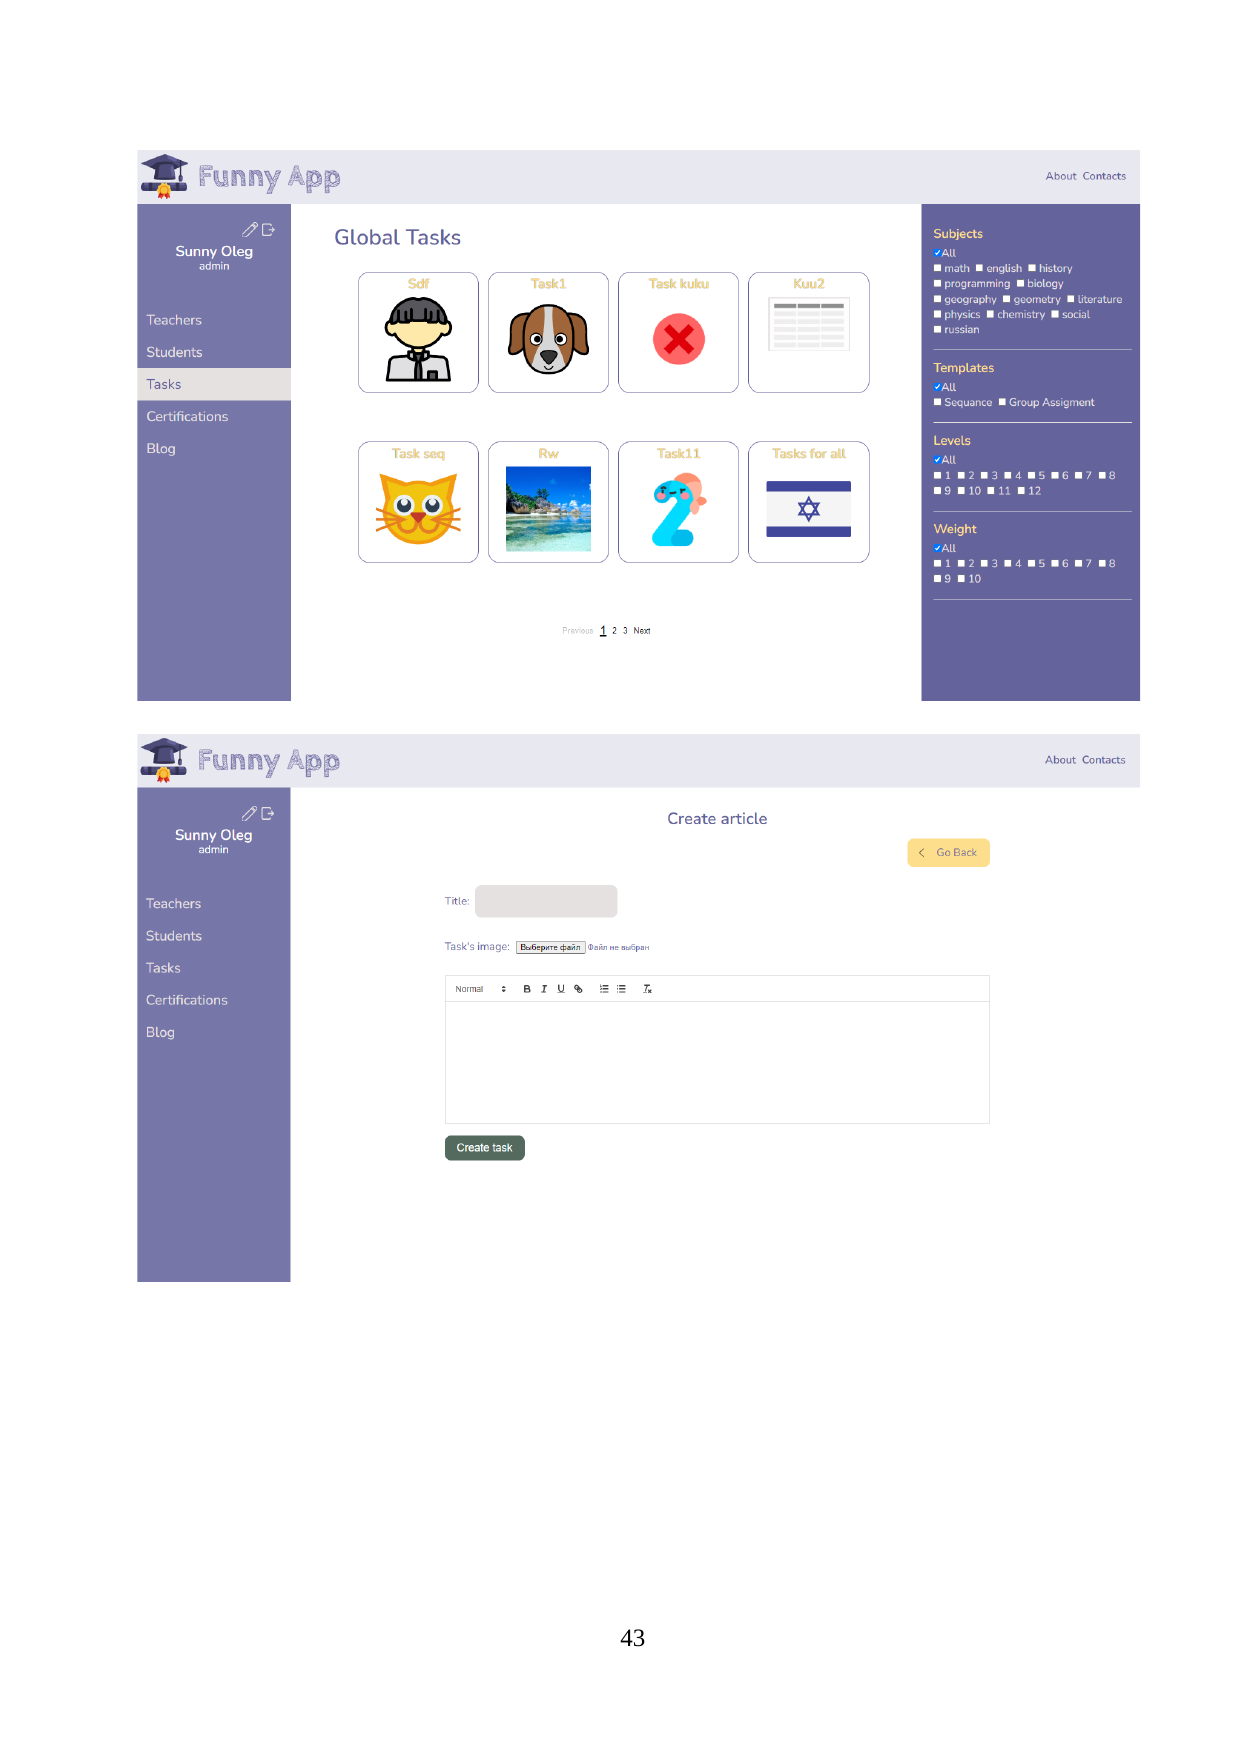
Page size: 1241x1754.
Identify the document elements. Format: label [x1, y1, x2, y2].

picture [137, 150, 1141, 701]
picture [137, 734, 1141, 1282]
